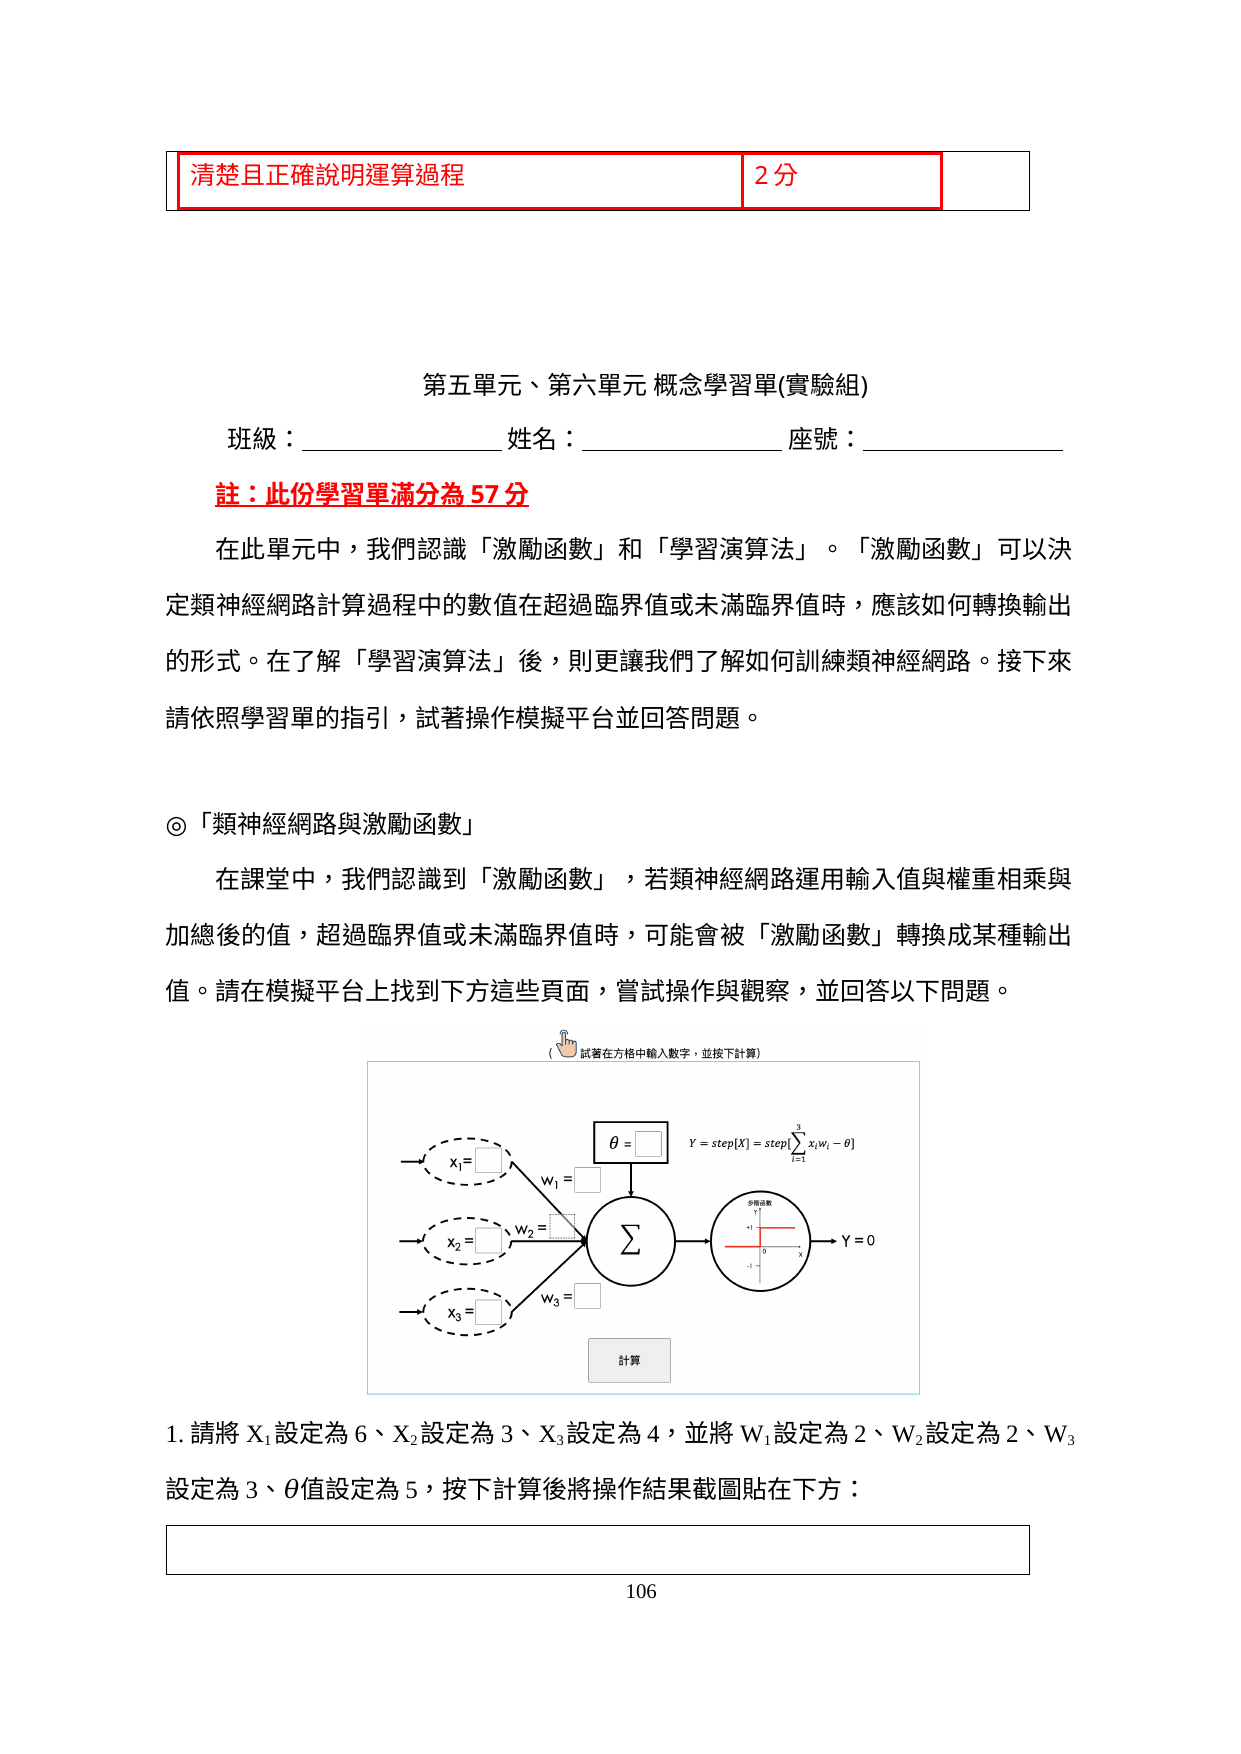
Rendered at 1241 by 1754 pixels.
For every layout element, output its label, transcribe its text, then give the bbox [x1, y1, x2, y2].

text ◎「類神經網路與激勵函數」 [165, 804, 1075, 840]
table_header [744, 155, 940, 207]
table_header [167, 1526, 1029, 1574]
text 在此單元中，我們認識「激勵函數」和「學習演算法」。「激勵函數」可以決定類神經網路計算過程中的數值在超過臨界值或未滿臨界值時，應該如何轉換輸出的形式。在了解「學習演算法」後，則更讓我們了解如何訓練類神經網路。接下來請依照學習單的指引，試著操作模擬平台並回答問題。 [165, 529, 1075, 735]
table_header [167, 152, 177, 210]
table_header [180, 155, 741, 207]
text 第五單元、第六單元 概念學習單(實驗組) [165, 366, 1075, 402]
text 在課堂中，我們認識到「激勵函數」，若類神經網路運用輸入值與權重相乘與加總後的值，超過臨界值或未滿臨界值時，可能會被「激勵函數」轉換成某種輸出值。請在模擬平台上找到下方這些頁面，嘗試操作與觀察，並回答以下問題。 [165, 858, 1075, 1008]
text 1. 請將X1設定為6、X2設定為3、X3設定為4，並將W1設定為2、W2設定為2、W3設定為3、𝜃值設定為5，按下計算後將操作結果截圖貼在下方： [165, 1413, 1075, 1507]
text 註：此份學習單滿分為57分 [165, 474, 1075, 511]
text 班級：＿＿＿＿＿＿＿＿ 姓名：＿＿＿＿＿＿＿＿ 座號：＿＿＿＿＿＿＿＿ [165, 420, 1075, 456]
picture [364, 1026, 926, 1399]
table_header [943, 152, 1029, 210]
